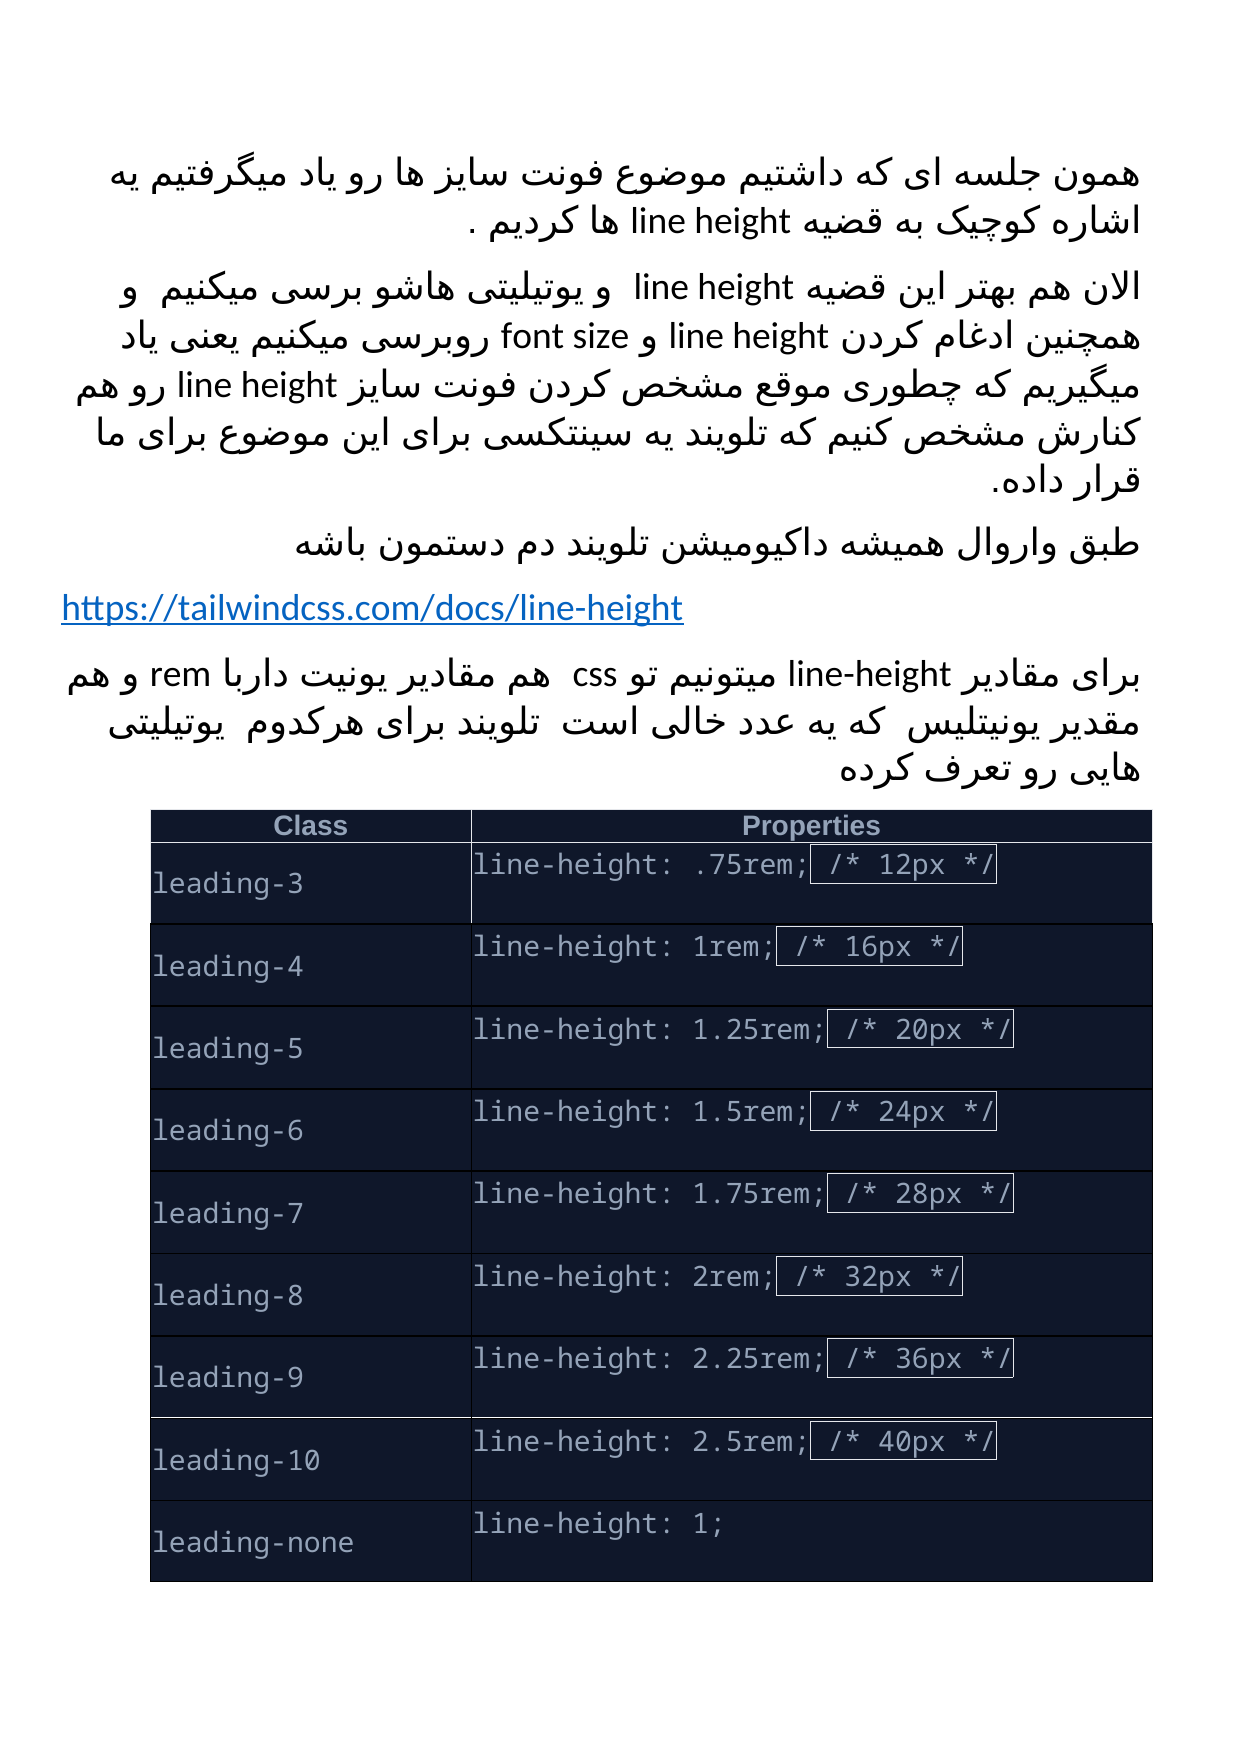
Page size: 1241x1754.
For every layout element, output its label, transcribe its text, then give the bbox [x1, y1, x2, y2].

table_cell leading-9 [151, 1337, 471, 1417]
table_cell leading-6 [151, 1090, 471, 1170]
table_header Class [151, 810, 471, 842]
table_cell line-height: 2rem; /* 32px */ [472, 1254, 1152, 1335]
table_cell leading-8 [151, 1254, 471, 1335]
table_cell leading-10 [151, 1419, 471, 1500]
table_cell leading-7 [151, 1172, 471, 1253]
table_cell leading-4 [151, 925, 471, 1005]
table_cell line-height: 1.75rem; /* 28px */ [472, 1172, 1152, 1253]
text برای مقادیر line-height میتونیم تو css هم مقادیر یونیت داربا rem و هم مقدیر یونیتلیس که یه عدد خالی است تلویند برای هرکدوم یوتیلیتی هایی رو تعرف کرده [61, 650, 1142, 789]
text همون جلسه ای که داشتیم موضوع فونت سایز ها رو یاد میگرفتیم یه اشاره کوچیک به قضیه line height ها کردیم . [61, 150, 1142, 242]
table_cell leading-5 [151, 1007, 471, 1088]
table_cell line-height: 1; [472, 1501, 1152, 1581]
text https://tailwindcss.com/docs/line-height [61, 583, 1142, 629]
table_cell line-height: 2.5rem; /* 40px */ [472, 1419, 1152, 1500]
table_cell leading-none [151, 1501, 471, 1581]
table_cell line-height: 1rem; /* 16px */ [472, 925, 1152, 1005]
table_cell line-height: 2.25rem; /* 36px */ [472, 1337, 1152, 1417]
text طبق واروال همیشه داکیومیشن تلویند دم دستمون باشه [61, 520, 1142, 563]
table_cell line-height: .75rem; /* 12px */ [472, 843, 1152, 923]
table_header Properties [472, 810, 1152, 842]
table_cell line-height: 1.5rem; /* 24px */ [472, 1090, 1152, 1170]
table_cell leading-3 [151, 843, 471, 923]
text الان هم بهتر این قضیه line height و یوتیلیتی هاشو برسی میکنیم و همچنین ادغام کردن line height و font size روبرسی میکنیم یعنی یاد میگیریم که چطوری موقع مشخص کردن فونت سایز line height رو هم کنارش مشخص کنیم که تلویند یه سینتکسی برای این موضوع برای ما قرار داده. [61, 263, 1142, 500]
table_cell line-height: 1.25rem; /* 20px */ [472, 1007, 1152, 1088]
